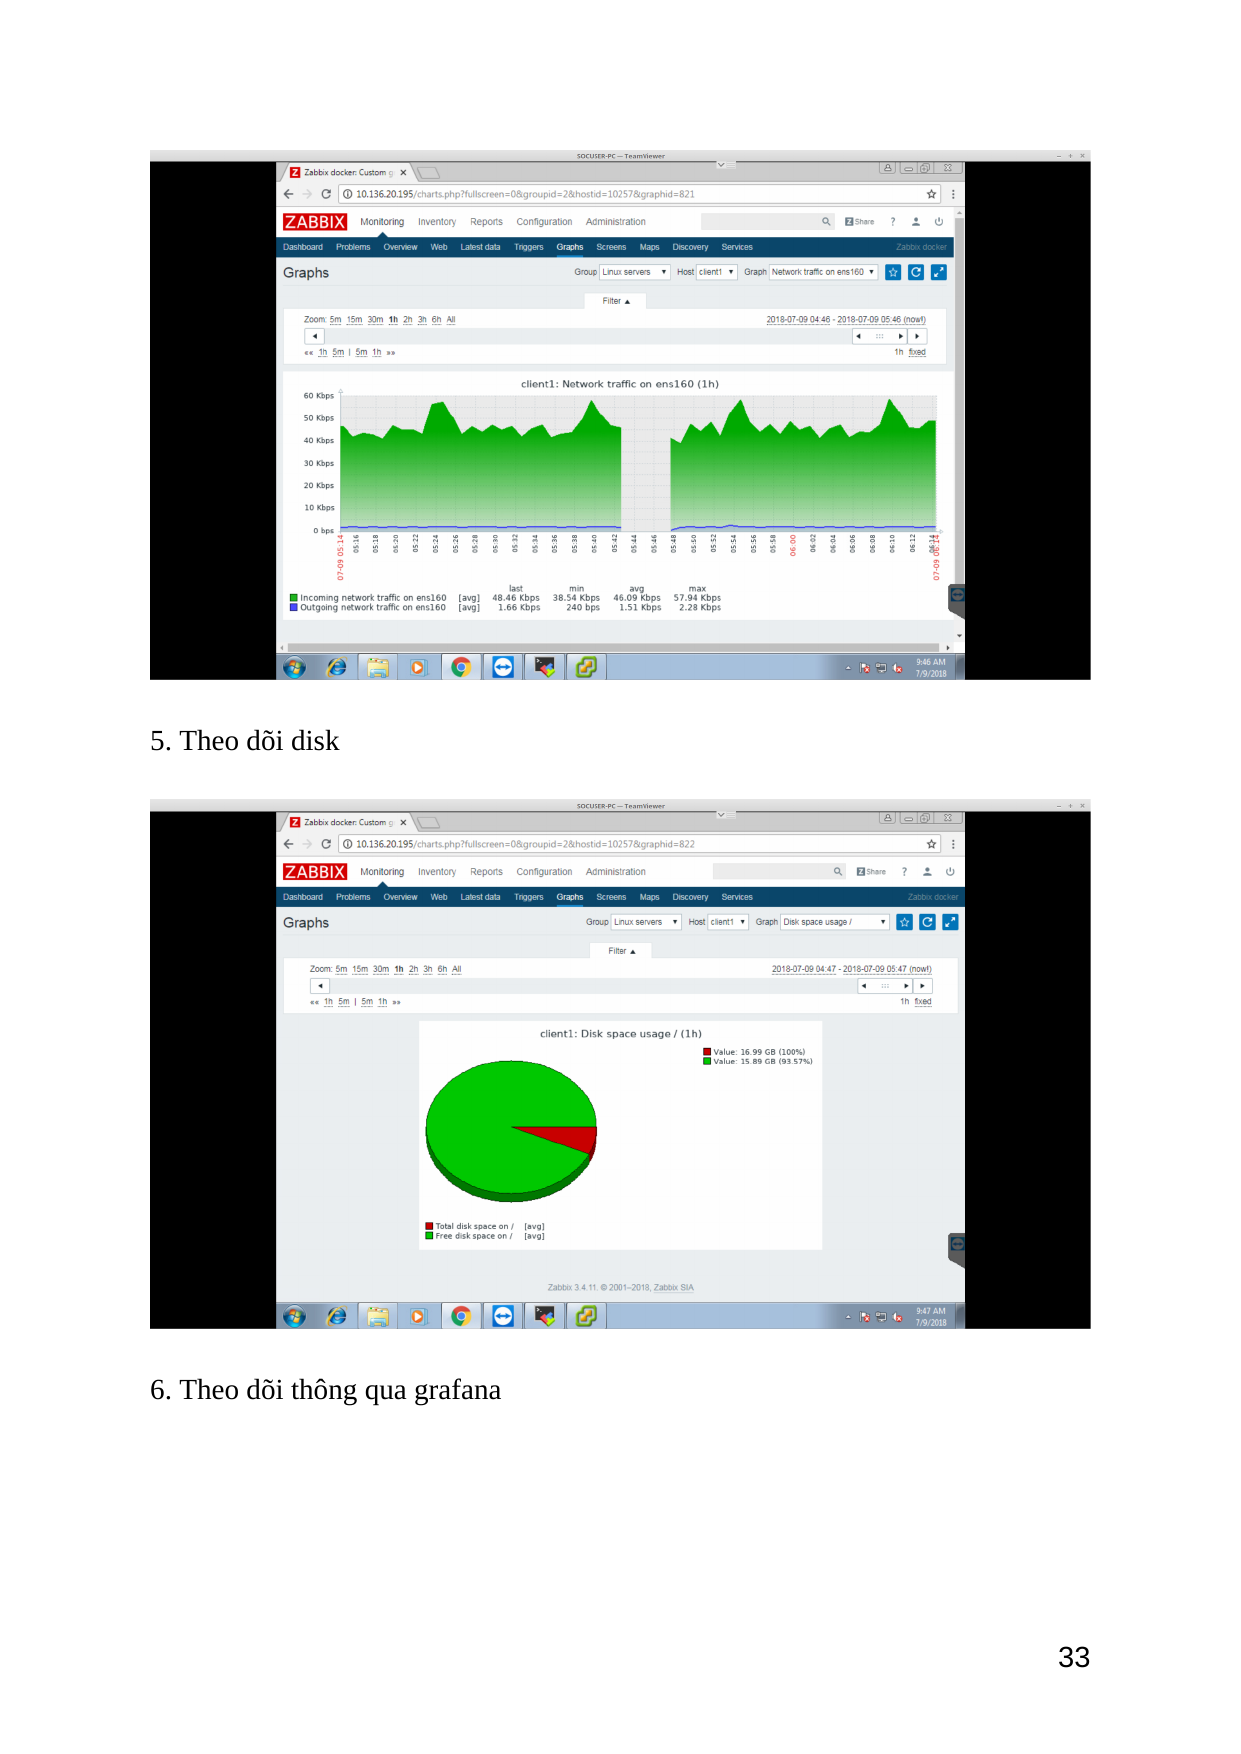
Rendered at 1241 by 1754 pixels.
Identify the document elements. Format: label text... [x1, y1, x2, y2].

text 5. Theo dõi disk [150, 723, 1090, 756]
picture [150, 799, 1091, 1329]
picture [150, 150, 1091, 680]
text 6. Theo dõi thông qua grafana [150, 1372, 1090, 1406]
